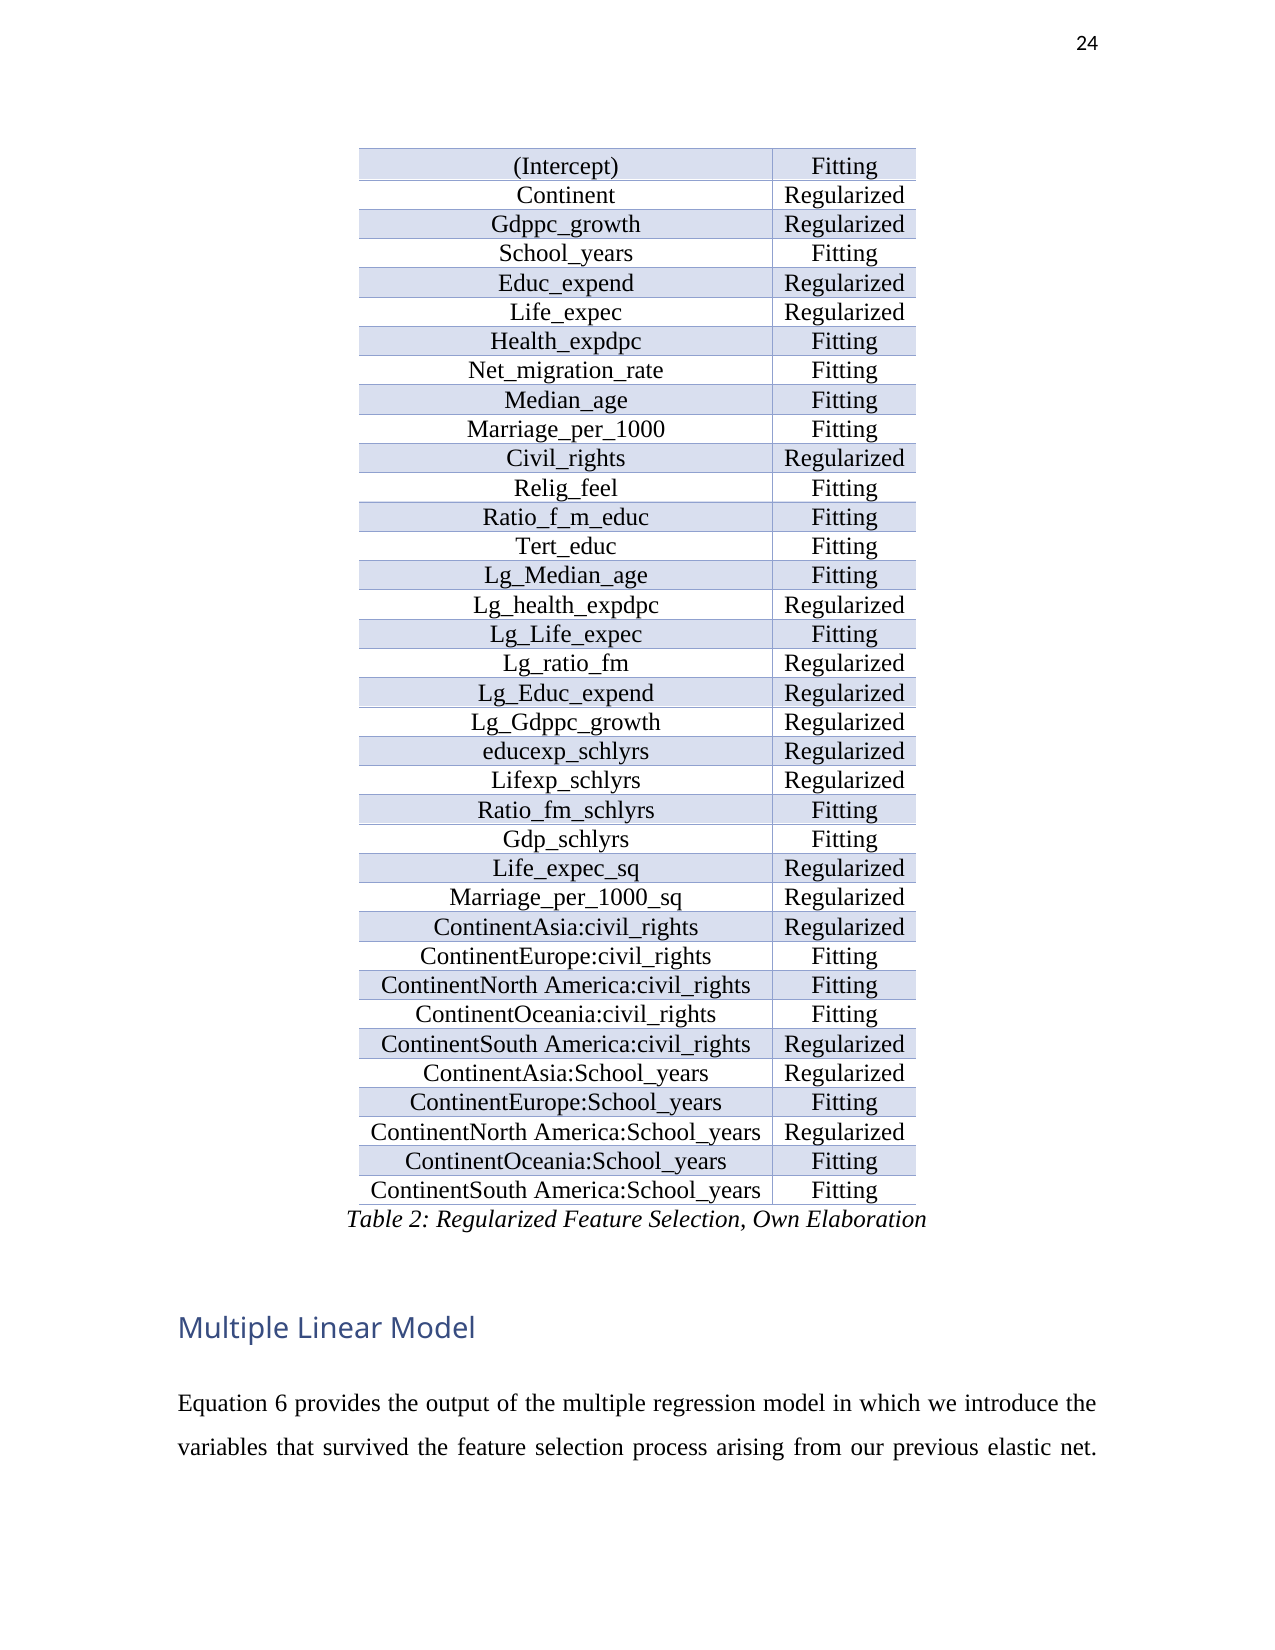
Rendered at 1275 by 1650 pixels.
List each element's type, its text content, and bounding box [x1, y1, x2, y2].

table_cell ContinentAsia:civil_rights [359, 912, 772, 941]
table_cell Life_expec [359, 298, 772, 326]
table_cell Lg_Life_expec [359, 620, 772, 648]
table_cell Gdppc_growth [359, 210, 772, 238]
table_cell Regularized [773, 883, 916, 911]
table_cell Fitting [773, 532, 916, 560]
table_cell ContinentNorth America:civil_rights [359, 971, 772, 999]
table_cell Regularized [773, 298, 916, 326]
table_cell Net_migration_rate [359, 356, 772, 384]
table_cell Continent [359, 181, 772, 209]
table_cell Lg_health_expdpc [359, 590, 772, 618]
table_cell Lg_ratio_fm [359, 649, 772, 677]
table_cell Regularized [773, 708, 916, 736]
table_cell Fitting [773, 149, 916, 179]
table_cell Regularized [773, 766, 916, 794]
table_cell Regularized [773, 268, 916, 297]
table_cell Marriage_per_1000 [359, 415, 772, 443]
table_cell (Intercept) [359, 149, 772, 179]
table_cell Fitting [773, 415, 916, 443]
table_cell Regularized [773, 649, 916, 677]
table_cell Regularized [773, 444, 916, 472]
table_cell Regularized [773, 210, 916, 238]
table_cell Fitting [773, 1176, 916, 1204]
subtitle Multiple Linear Model [177, 1307, 1098, 1347]
table_cell Regularized [773, 1059, 916, 1087]
table_cell ContinentSouth America:civil_rights [359, 1029, 772, 1058]
table_cell Fitting [773, 503, 916, 531]
table_cell Fitting [773, 795, 916, 823]
table_cell Regularized [773, 1117, 916, 1145]
table_cell ContinentNorth America:School_years [359, 1117, 772, 1145]
table_cell Life_expec_sq [359, 854, 772, 882]
table_cell Fitting [773, 825, 916, 853]
table_cell School_years [359, 239, 772, 267]
table_cell Educ_expend [359, 268, 772, 297]
table_cell Fitting [773, 971, 916, 999]
table_cell ContinentOceania:civil_rights [359, 1000, 772, 1028]
table_cell Fitting [773, 620, 916, 648]
table_cell ContinentEurope:School_years [359, 1088, 772, 1116]
table_cell Civil_rights [359, 444, 772, 472]
text Table 2: Regularized Feature Selection, Own Elaboration [177, 1204, 1098, 1233]
table_cell Regularized [773, 1029, 916, 1058]
table_cell Regularized [773, 737, 916, 765]
table_cell Ratio_f_m_educ [359, 503, 772, 531]
table_cell ContinentEurope:civil_rights [359, 942, 772, 970]
table_cell Regularized [773, 590, 916, 618]
table_cell Median_age [359, 385, 772, 414]
table_cell Lg_Educ_expend [359, 678, 772, 706]
table_cell ContinentOceania:School_years [359, 1146, 772, 1175]
table_cell Regularized [773, 181, 916, 209]
table_cell Gdp_schlyrs [359, 825, 772, 853]
table_cell Regularized [773, 678, 916, 706]
table_cell Fitting [773, 239, 916, 267]
table_cell Fitting [773, 473, 916, 501]
table_cell Fitting [773, 1000, 916, 1028]
table_cell Lg_Median_age [359, 561, 772, 589]
table_cell Fitting [773, 1088, 916, 1116]
table_cell ContinentSouth America:School_years [359, 1176, 772, 1204]
table_cell Lifexp_schlyrs [359, 766, 772, 794]
table_cell Fitting [773, 942, 916, 970]
table_cell Marriage_per_1000_sq [359, 883, 772, 911]
table_cell Relig_feel [359, 473, 772, 501]
table_cell Health_expdpc [359, 327, 772, 355]
table_cell Lg_Gdppc_growth [359, 708, 772, 736]
table_cell Regularized [773, 912, 916, 941]
table_cell Fitting [773, 561, 916, 589]
table_cell Fitting [773, 385, 916, 414]
table_cell Fitting [773, 327, 916, 355]
table_cell ContinentAsia:School_years [359, 1059, 772, 1087]
table_cell Tert_educ [359, 532, 772, 560]
table_cell Fitting [773, 356, 916, 384]
table_cell educexp_schlyrs [359, 737, 772, 765]
table_cell Ratio_fm_schlyrs [359, 795, 772, 823]
table_cell Fitting [773, 1146, 916, 1175]
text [177, 1388, 1098, 1460]
table_cell Regularized [773, 854, 916, 882]
